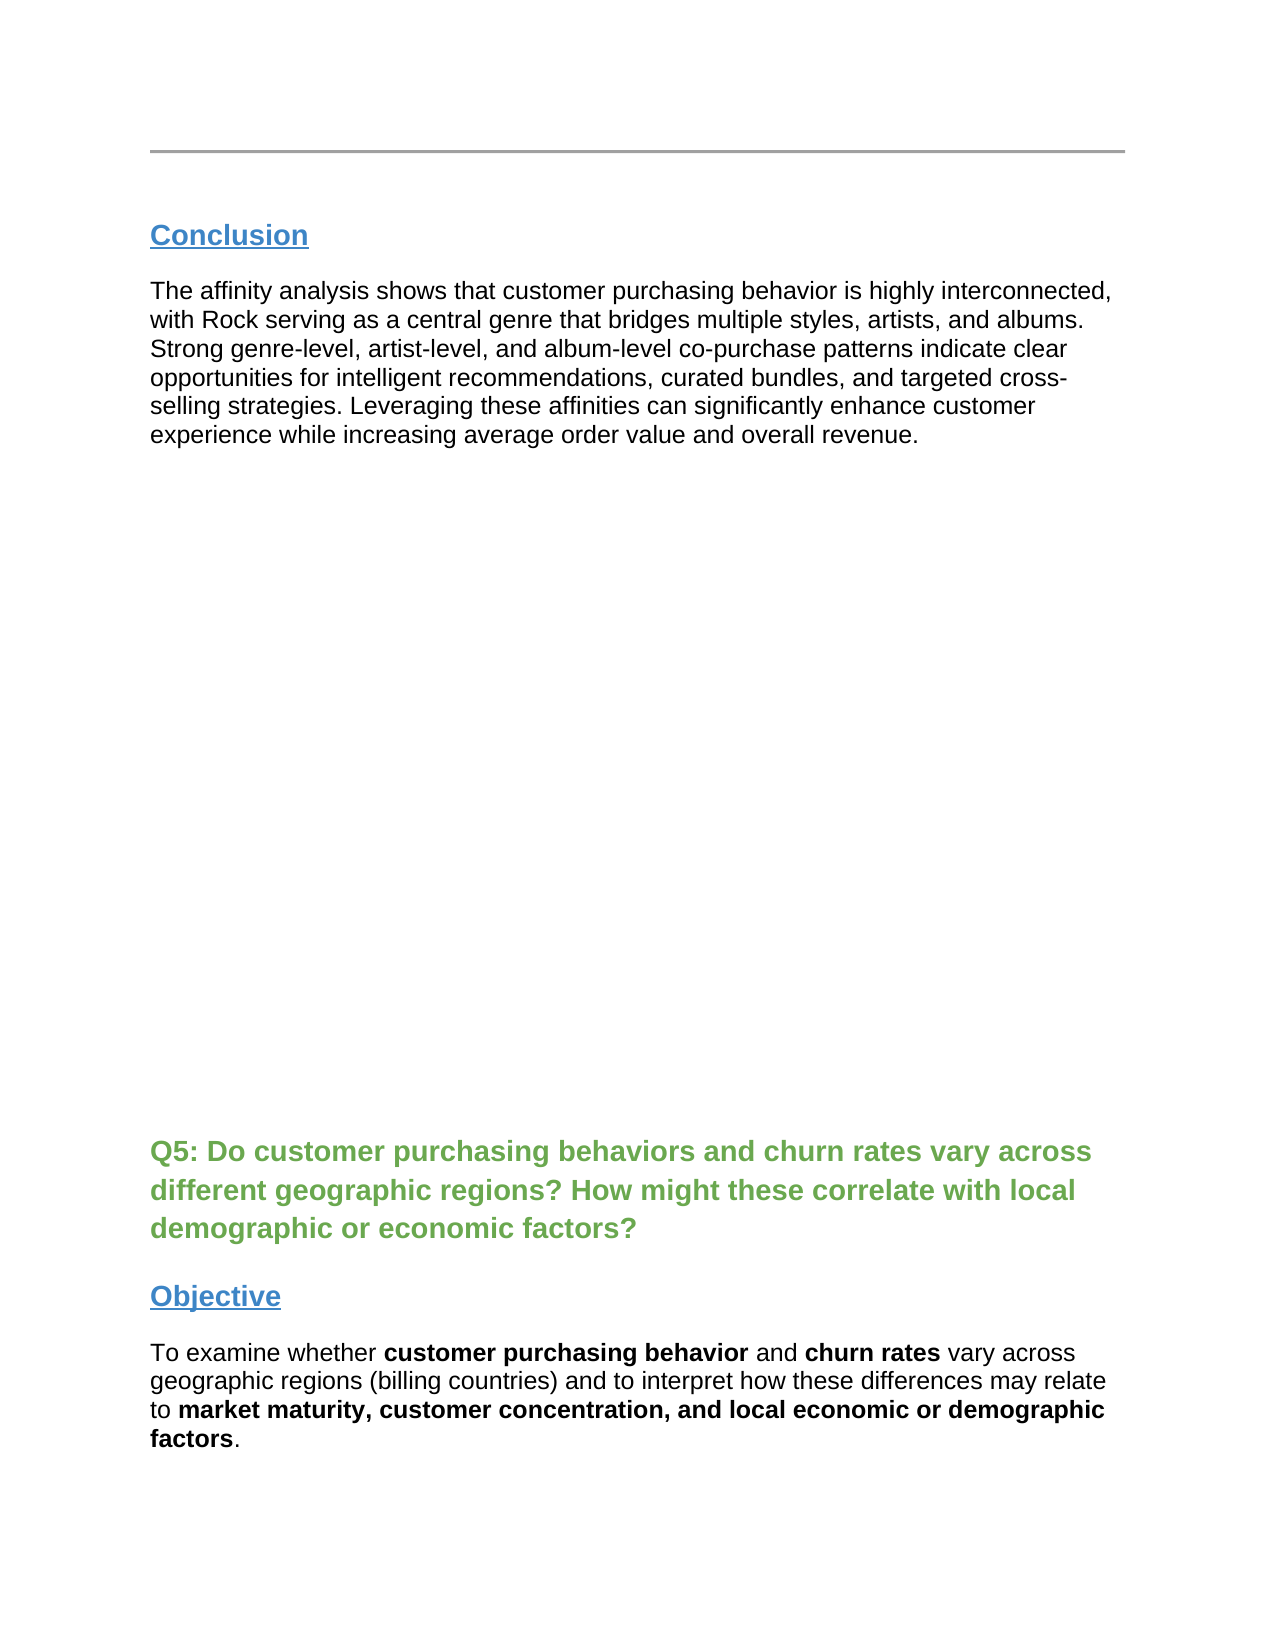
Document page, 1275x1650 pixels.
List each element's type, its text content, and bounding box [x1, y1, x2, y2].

text Q5: Do customer purchasing behaviors and churn rates vary across different geographic regions? How might these correlate with local demographic or economic factors? [150, 1134, 1125, 1245]
subtitle Objective [150, 1279, 1125, 1312]
text To examine whether customer purchasing behavior and churn rates vary across geographic regions (billing countries) and to interpret how these differences may relate to market maturity, customer concentration, and local economic or demographic factors. [150, 1337, 1125, 1452]
text The affinity analysis shows that customer purchasing behavior is highly interconnected, with Rock serving as a central genre that bridges multiple styles, artists, and albums. Strong genre-level, artist-level, and album-level co-purchase patterns indicate clear opportunities for intelligent recommendations, curated bundles, and targeted cross-selling strategies. Leveraging these affinities can significantly enhance customer experience while increasing average order value and overall revenue. [150, 276, 1125, 449]
subtitle Conclusion [150, 218, 1125, 251]
